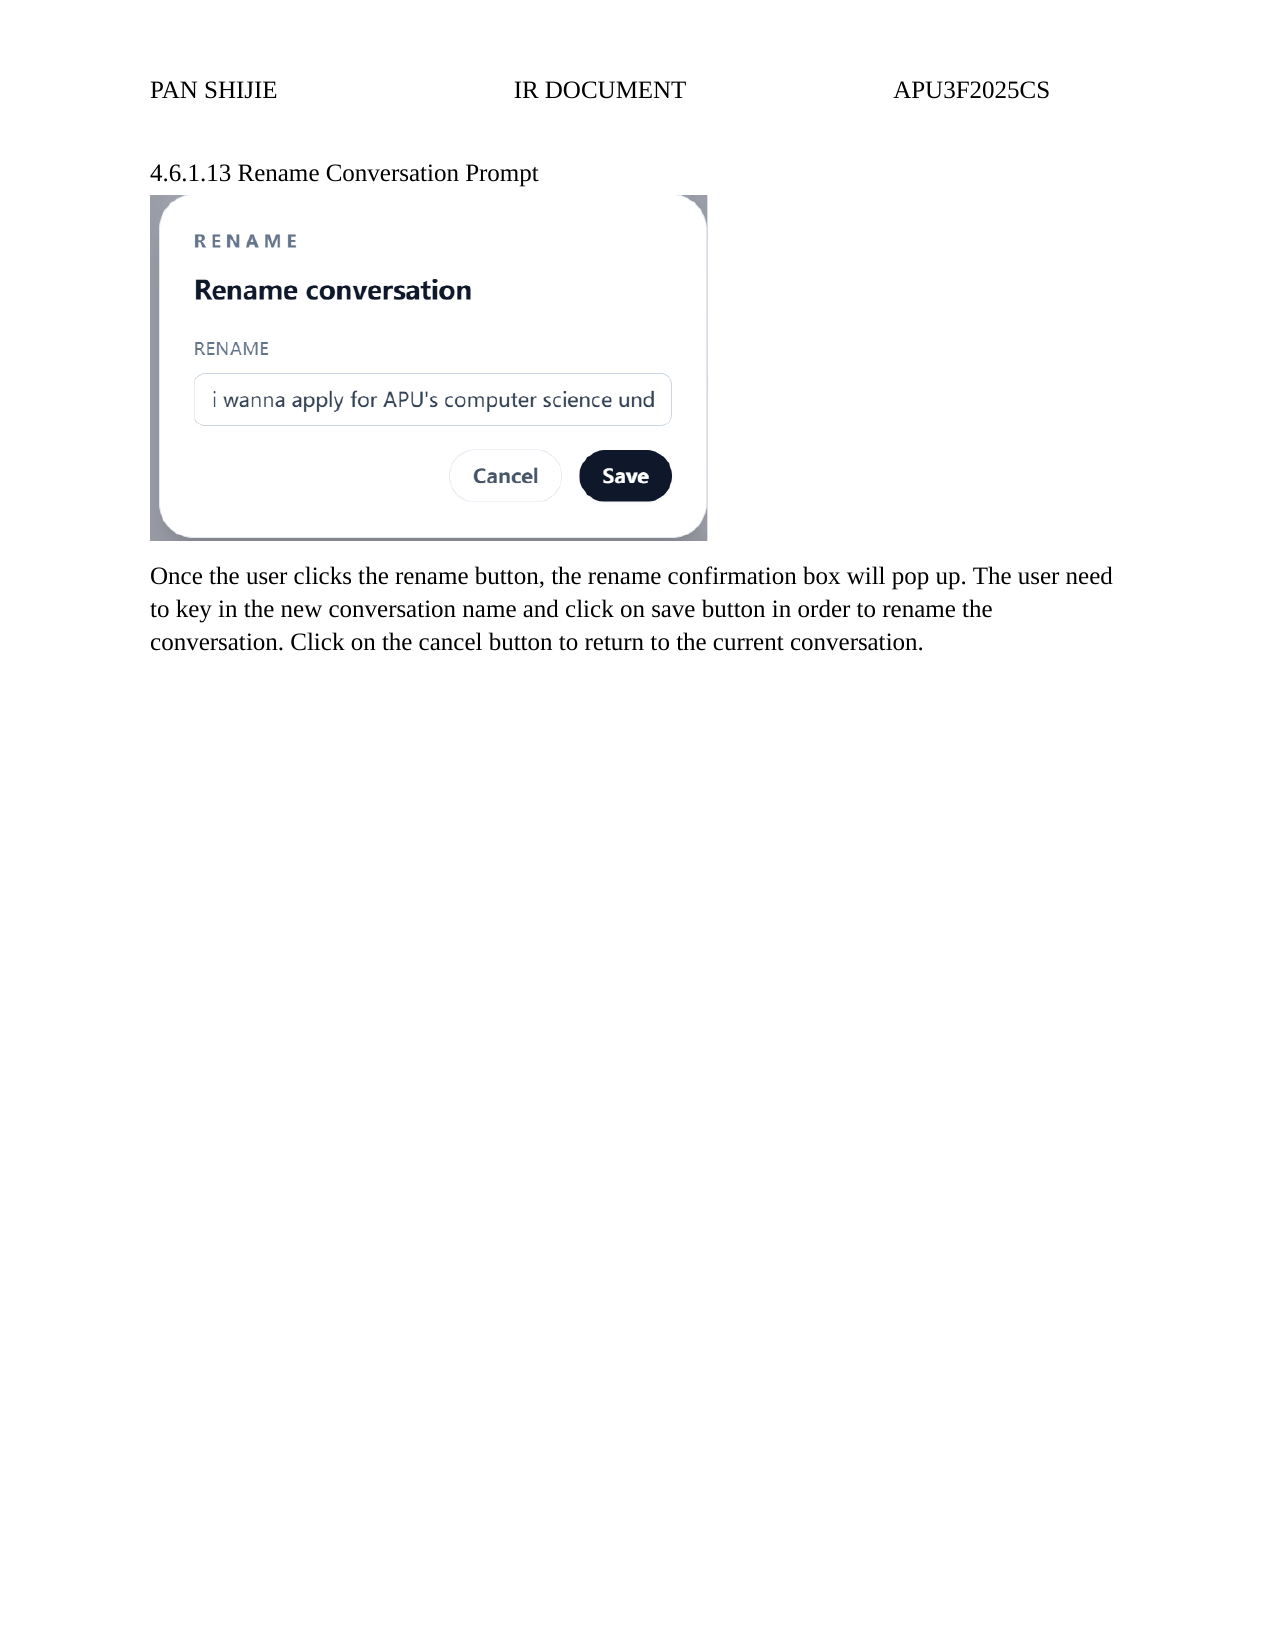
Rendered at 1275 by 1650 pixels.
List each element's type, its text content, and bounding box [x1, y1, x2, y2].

subtitle 4.6.1.13 Rename Conversation Prompt [150, 158, 1125, 187]
text Once the user clicks the rename button, the rename confirmation box will pop up. The user need to key in the new conversation name and click on save button in order to rename the conversation. Click on the cancel button to return to the current conversation. [150, 561, 1125, 656]
picture [150, 195, 708, 541]
